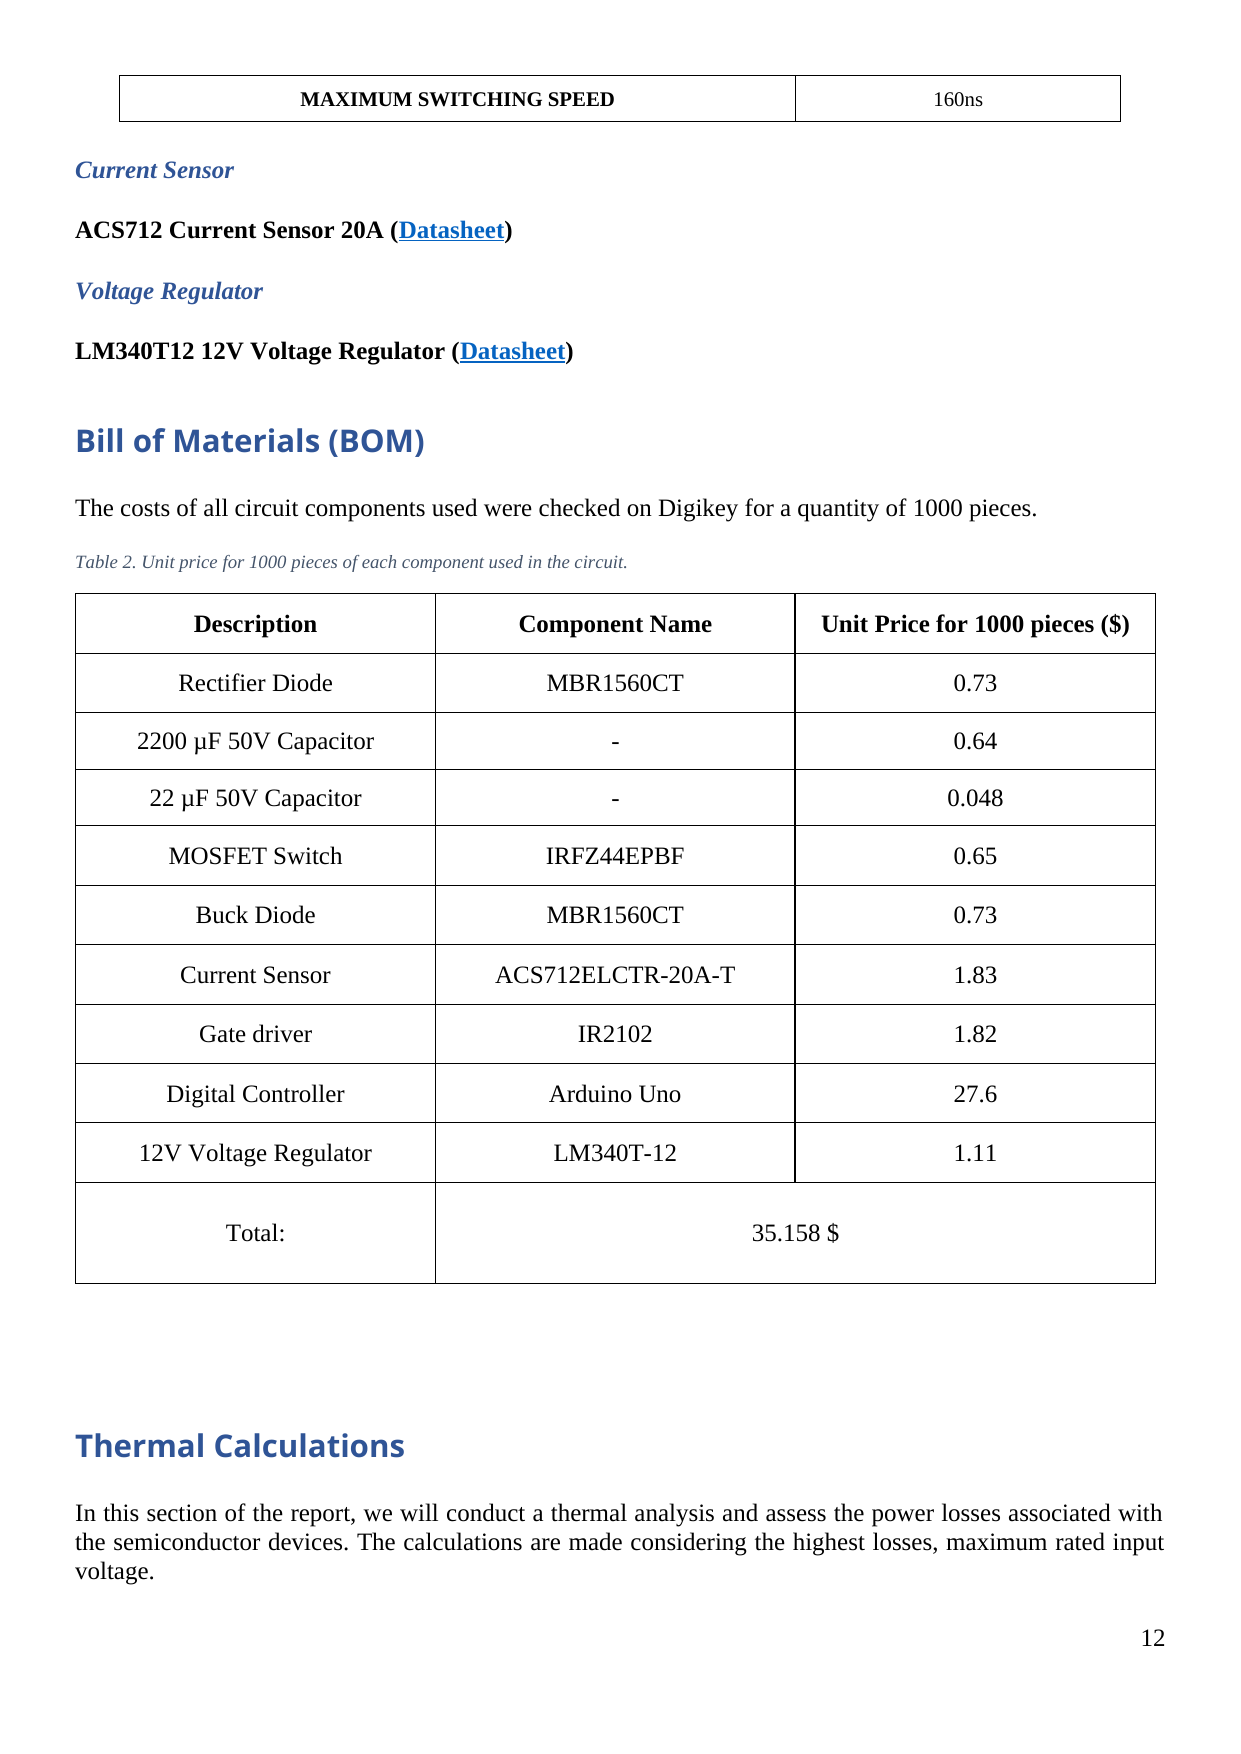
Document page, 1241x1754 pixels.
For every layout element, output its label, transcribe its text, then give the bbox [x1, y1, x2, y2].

table_cell 2200 µF 50V Capacitor [76, 713, 435, 769]
table_cell MOSFET Switch [76, 826, 435, 885]
table_cell IRFZ44EPBF [436, 826, 794, 885]
table_cell - [436, 770, 794, 825]
text The costs of all circuit components used were checked on Digikey for a quantity of 1000 pieces. [75, 493, 1165, 522]
table_cell 27.6 [796, 1064, 1155, 1122]
table_header Component Name [436, 594, 794, 653]
table_cell Buck Diode [76, 886, 435, 944]
table_cell Rectifier Diode [76, 654, 435, 712]
table_cell 22 µF 50V Capacitor [76, 770, 435, 825]
table_cell 0.73 [796, 654, 1155, 712]
text ACS712 Current Sensor 20A (Datasheet) [75, 215, 1165, 243]
subtitle Bill of Materials (BOM) [75, 419, 1165, 461]
table_cell Digital Controller [76, 1064, 435, 1122]
table_cell MBR1560CT [436, 654, 794, 712]
subtitle Current Sensor [75, 155, 1165, 184]
table_cell Total: [76, 1183, 435, 1283]
table_cell LM340T-12 [436, 1123, 794, 1182]
table_cell 0.65 [796, 826, 1155, 885]
table_cell MBR1560CT [436, 886, 794, 944]
table_cell 12V Voltage Regulator [76, 1123, 435, 1182]
table_cell Arduino Uno [436, 1064, 794, 1122]
table_cell 1.82 [796, 1005, 1155, 1063]
table_cell ACS712ELCTR-20A-T [436, 945, 794, 1003]
table_cell 0.64 [796, 713, 1155, 769]
text In this section of the report, we will conduct a thermal analysis and assess the power losses associated with the semiconductor devices. The calculations are made considering the highest losses, maximum rated input voltage. [75, 1498, 1165, 1584]
subtitle Voltage Regulator [75, 276, 1165, 305]
subtitle Thermal Calculations [75, 1424, 1165, 1466]
table_cell MAXIMUM SWITCHING SPEED [120, 76, 795, 121]
text LM340T12 12V Voltage Regulator (Datasheet) [75, 336, 1165, 365]
table_cell - [436, 713, 794, 769]
table_cell 0.73 [796, 886, 1155, 944]
table_cell Current Sensor [76, 945, 435, 1003]
table_cell Gate driver [76, 1005, 435, 1063]
table_cell 160ns [796, 76, 1120, 121]
table_cell 35.158 $ [436, 1183, 1155, 1283]
table_header Unit Price for 1000 pieces ($) [796, 594, 1155, 653]
table_cell IR2102 [436, 1005, 794, 1063]
table_header Description [76, 594, 435, 653]
table_cell 0.048 [796, 770, 1155, 825]
table_cell 1.83 [796, 945, 1155, 1003]
table_cell 1.11 [796, 1123, 1155, 1182]
text Table 2. Unit price for 1000 pieces of each component used in the circuit. [75, 551, 1165, 572]
